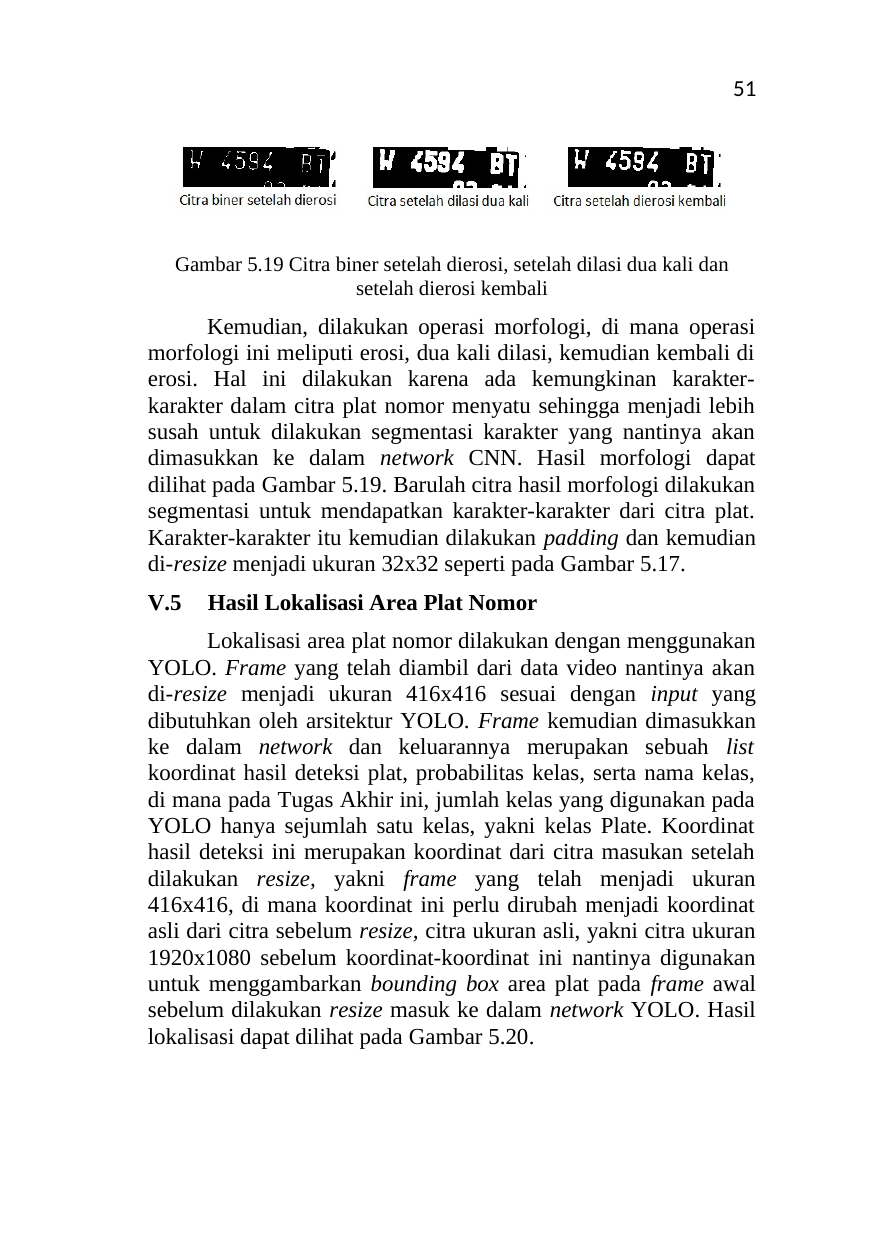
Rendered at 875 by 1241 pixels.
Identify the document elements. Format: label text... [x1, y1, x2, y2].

subtitle Hasil Lokalisasi Area Plat Nomor [148, 589, 756, 615]
picture [147, 147, 757, 240]
